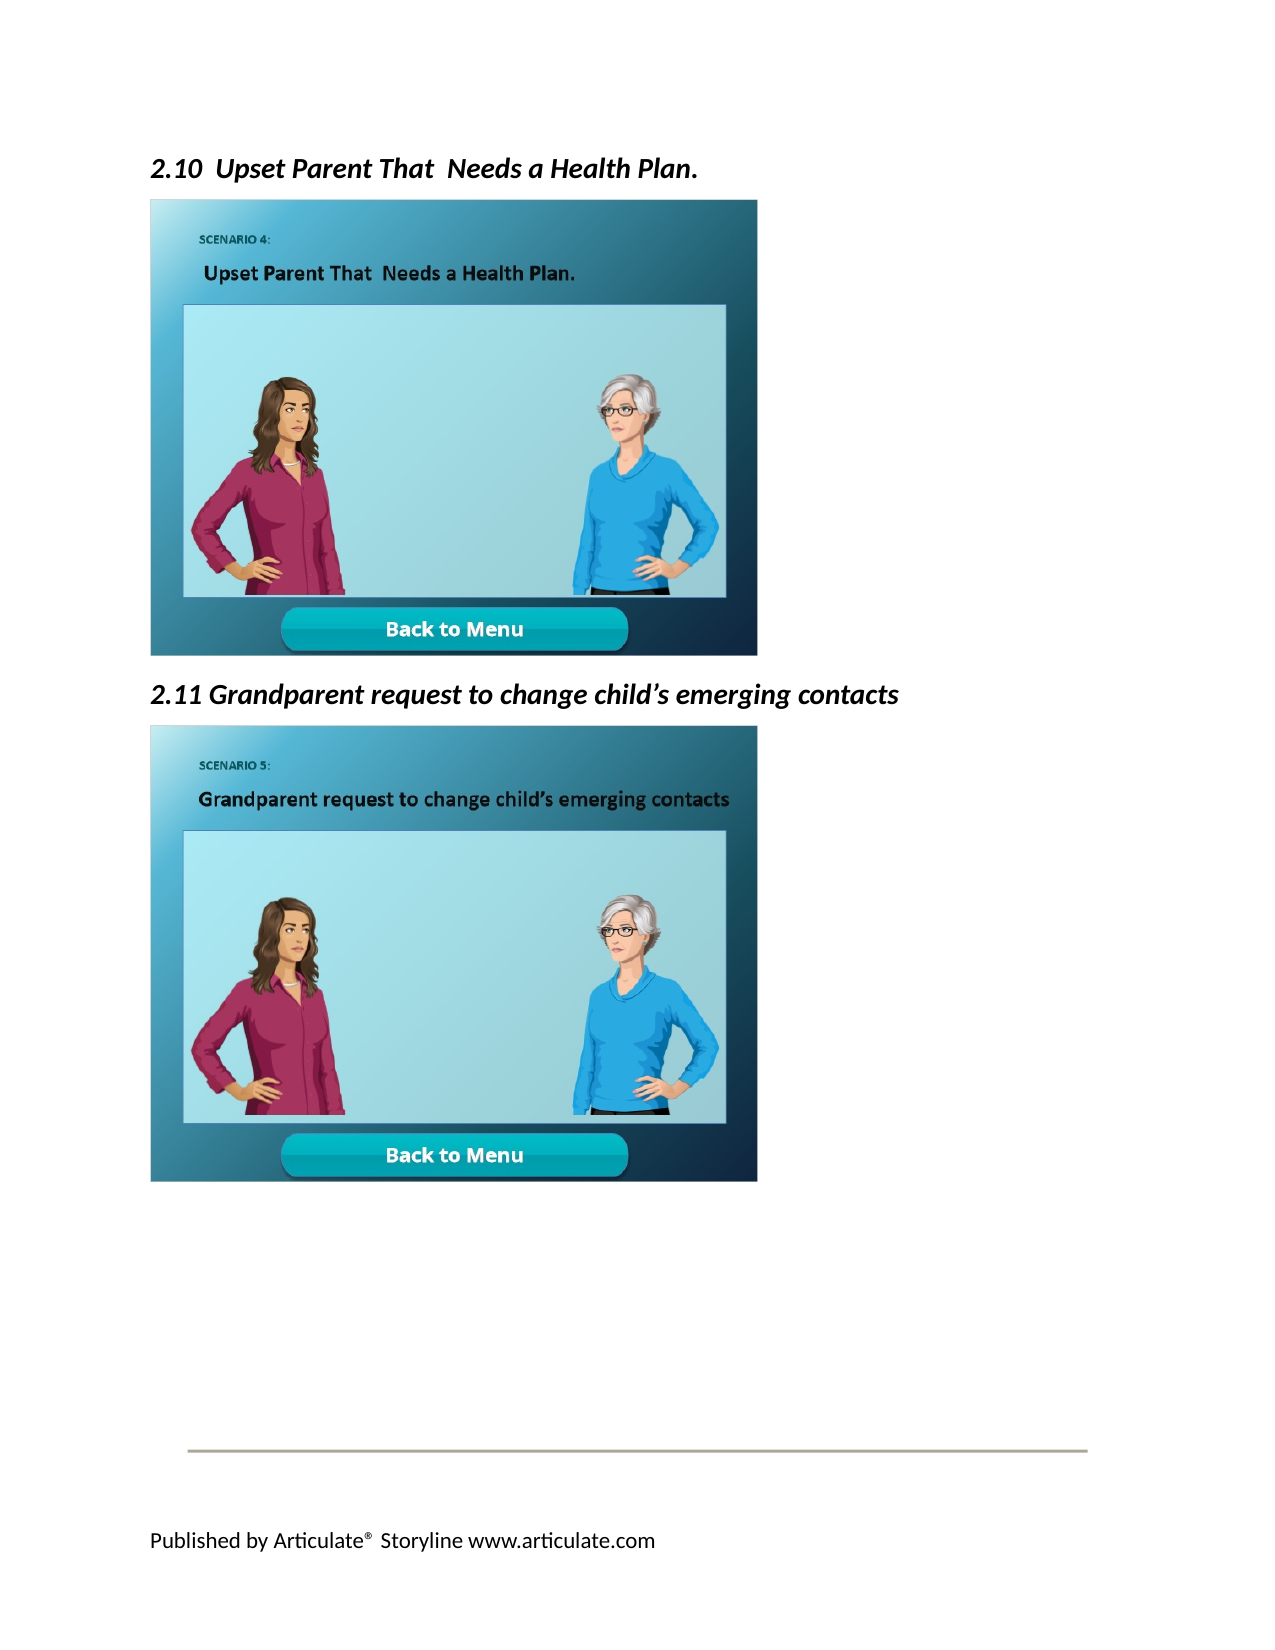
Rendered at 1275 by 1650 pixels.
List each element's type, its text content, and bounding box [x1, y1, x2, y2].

subtitle 2.10 Upset Parent That Needs a Health Plan. [150, 150, 1125, 186]
subtitle 2.11 Grandparent request to change child’s emerging contacts [150, 676, 1125, 712]
